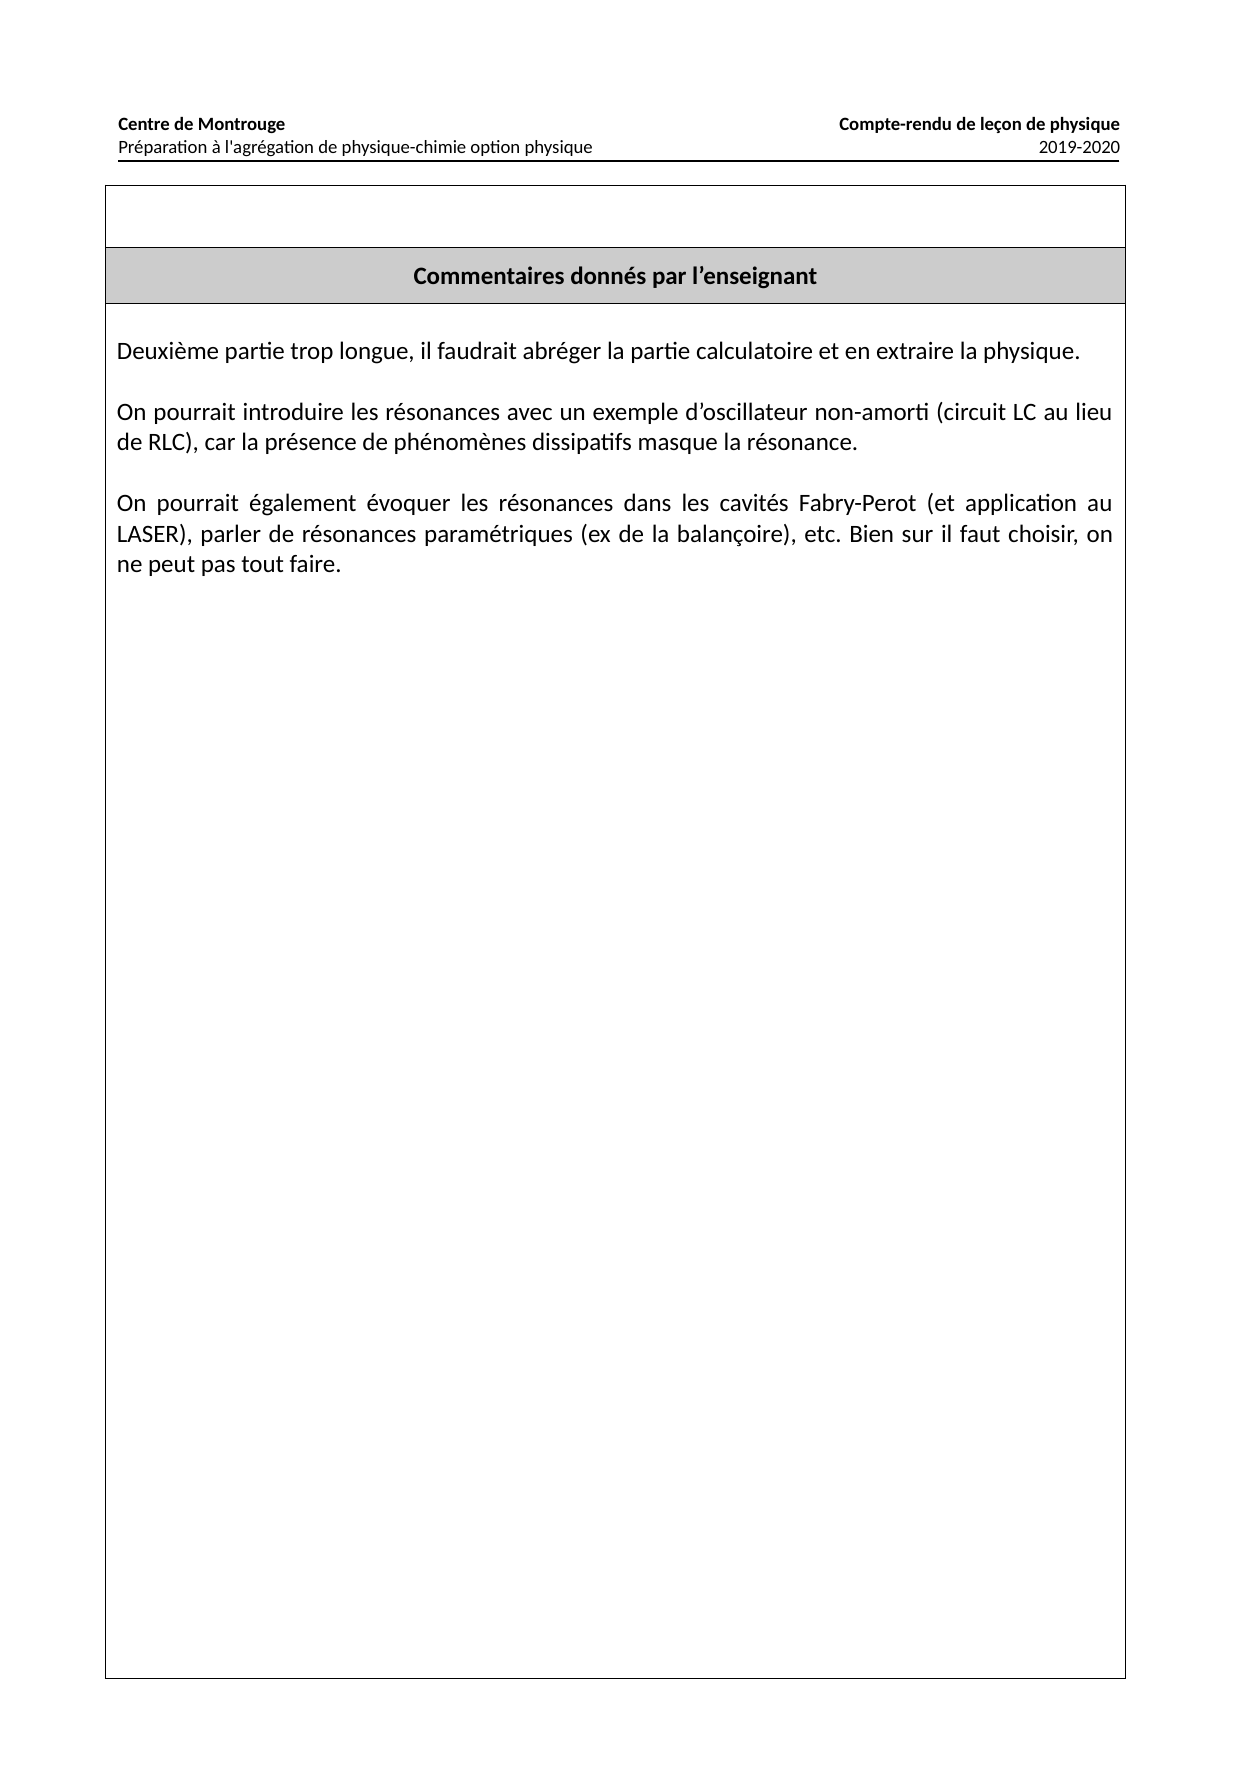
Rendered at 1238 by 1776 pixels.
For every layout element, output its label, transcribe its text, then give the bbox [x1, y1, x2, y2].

table_cell Commentaires donnés par l’enseignant [106, 248, 1125, 303]
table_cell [106, 186, 1125, 247]
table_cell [106, 304, 1125, 1678]
